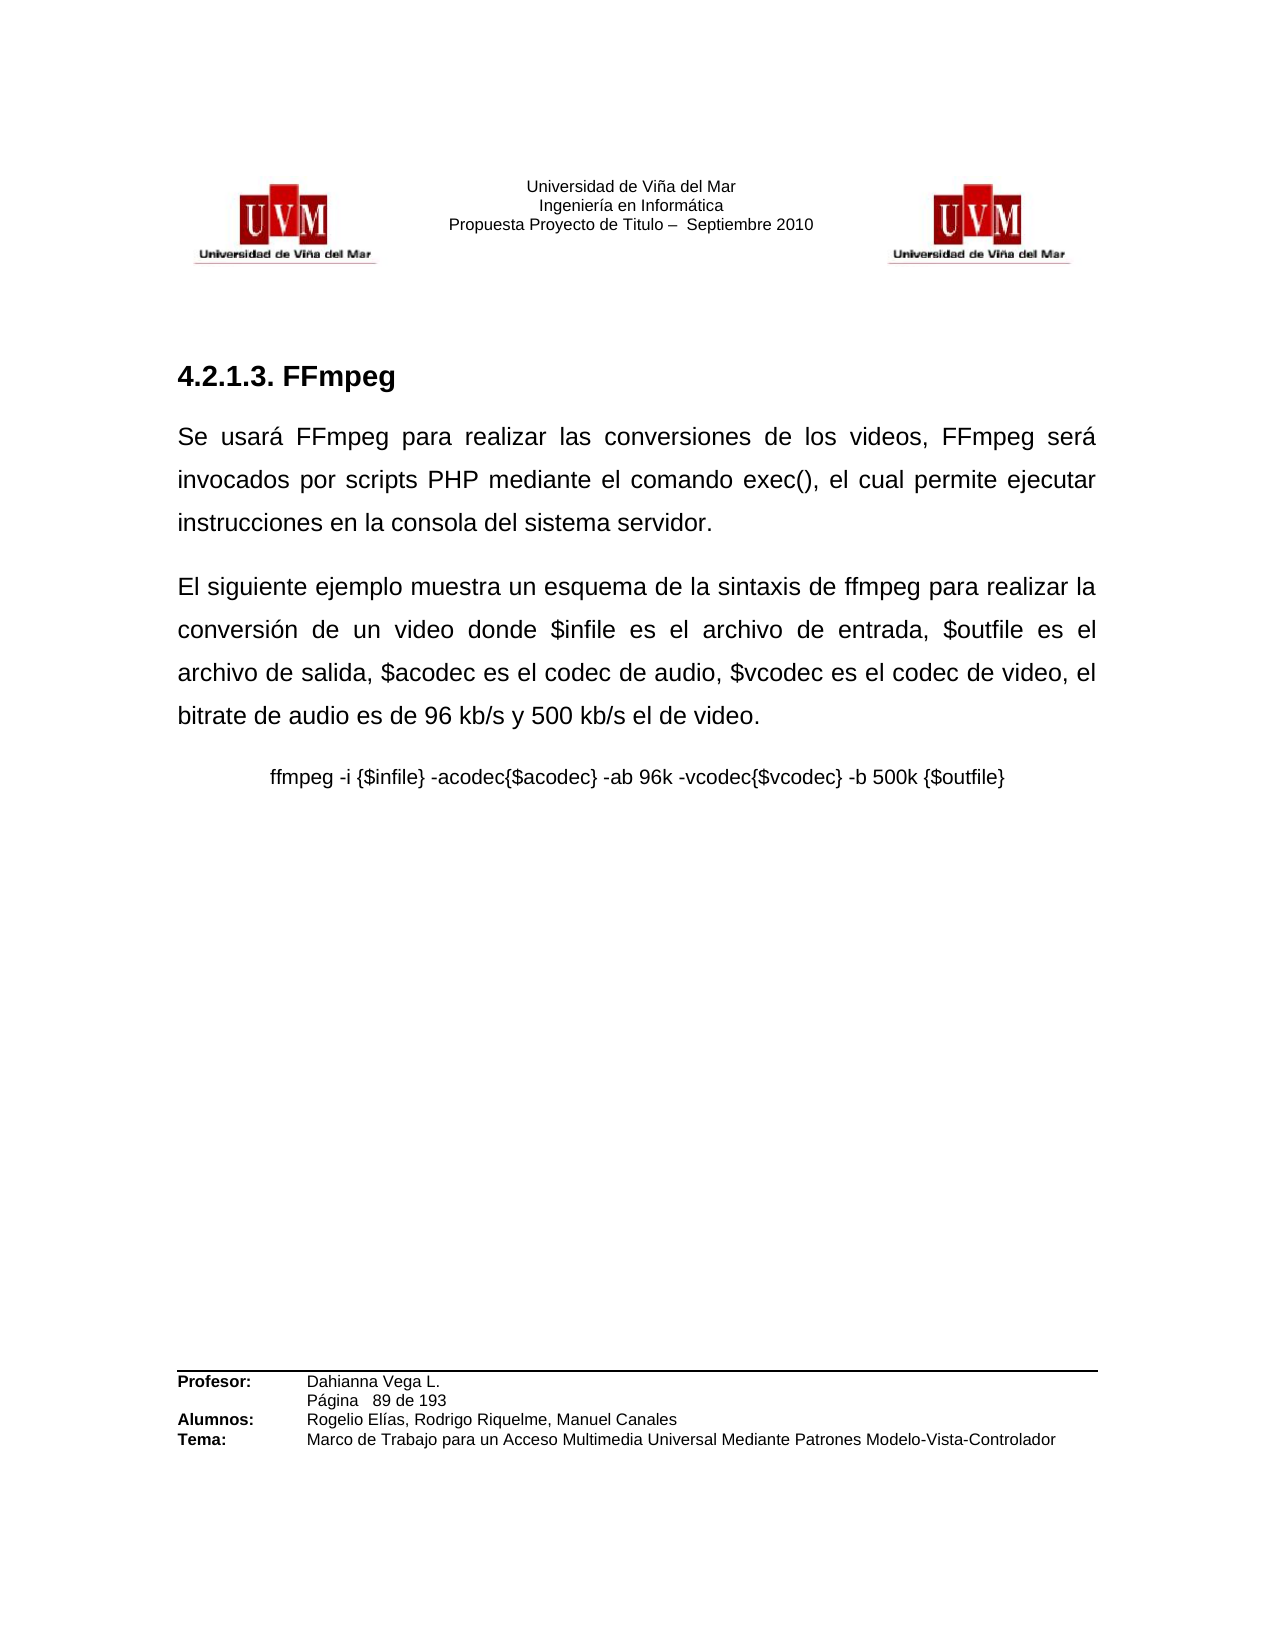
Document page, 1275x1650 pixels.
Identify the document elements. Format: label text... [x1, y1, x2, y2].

subtitle ffmpeg -i {$infile} -acodec{$acodec} -ab 96k -vcodec{$vcodec} -b 500k {$outfile} [177, 765, 1098, 789]
text El siguiente ejemplo muestra un esquema de la sintaxis de ffmpeg para realizar la conversión de un video donde $infile es el archivo de entrada, $outfile es el archivo de salida, $acodec es el codec de audio, $vcodec es el codec de video, el bitrate de audio es de 96 kb/s y 500 kb/s el de video. [177, 572, 1098, 730]
text Se usará FFmpeg para realizar las conversiones de los videos, FFmpeg será invocados por scripts PHP mediante el comando exec(), el cual permite ejecutar instrucciones en la consola del sistema servidor. [177, 422, 1098, 537]
picture [871, 176, 1084, 267]
picture [177, 176, 390, 267]
subtitle 4.2.1.3. FFmpeg [177, 359, 1098, 392]
